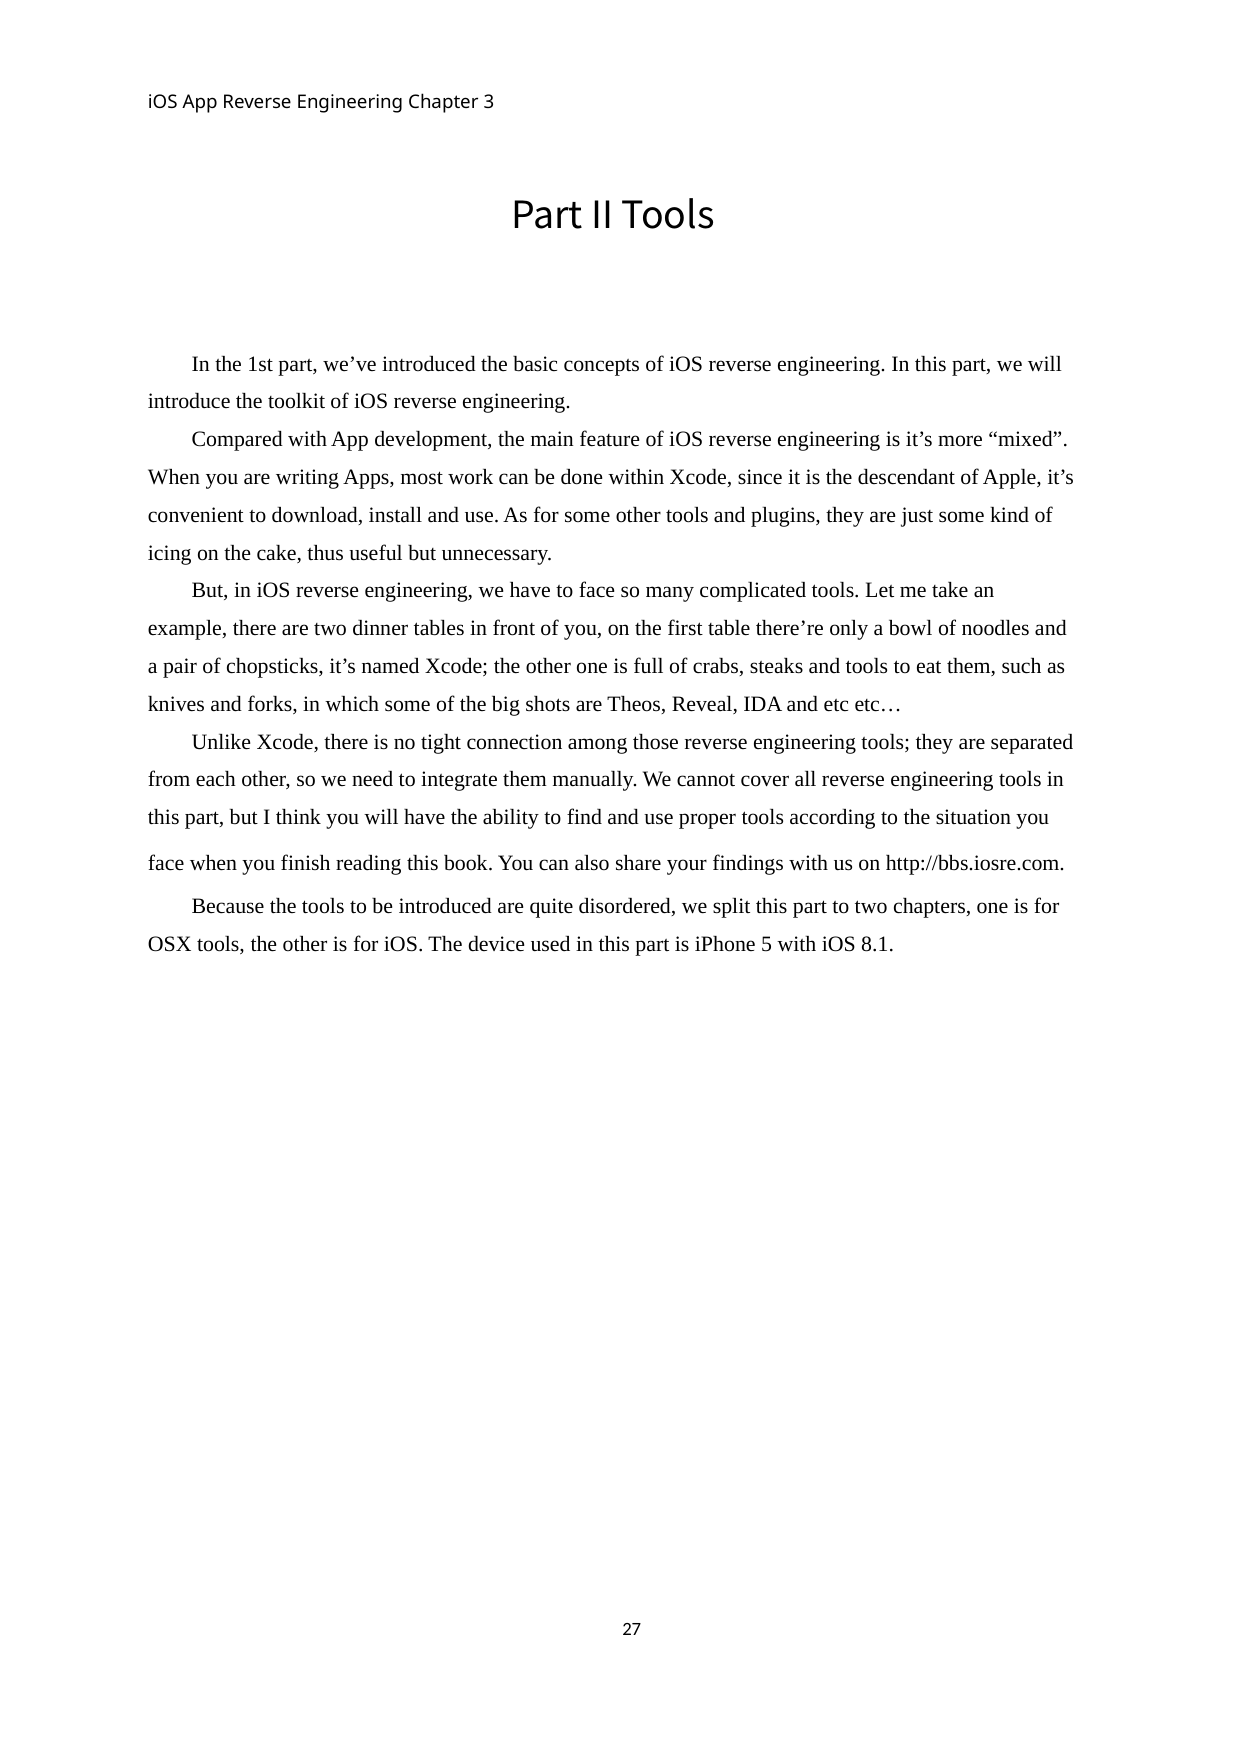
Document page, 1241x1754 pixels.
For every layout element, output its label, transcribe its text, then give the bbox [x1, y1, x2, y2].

text Because the tools to be introduced are quite disordered, we split this part to two chapters, one is for OSX tools, the other is for iOS. The device used in this part is iPhone 5 with iOS 8.1. [148, 893, 1078, 956]
text Unlike Xcode, there is no tight connection among those reverse engineering tools; they are separated from each other, so we need to integrate them manually. We cannot cover all reverse engineering tools in this part, but I think you will have the ability to find and use proper tools according to the situation you face when you finish reading this book. You can also share your findings with us on http://bbs.iosre.com. [148, 729, 1078, 877]
text Compared with App development, the main feature of iOS reverse engineering is it’s more “mixed”. When you are writing Apps, most work can be done within Xcode, since it is the descendant of Apple, it’s convenient to download, install and use. As for some other tools and plugins, they are just some kind of icing on the cake, thus useful but unnecessary. [148, 426, 1078, 565]
subtitle Part II Tools [148, 185, 1078, 240]
text But, in iOS reverse engineering, we have to face so many complicated tools. Let me take an example, there are two dinner tables in front of you, on the first table there’re only a bowl of noodles and a pair of chopsticks, it’s named Xcode; the other one is full of crabs, steaks and tools to eat them, such as knives and forks, in which some of the big shots are Theos, Reveal, IDA and etc etc… [148, 577, 1078, 716]
text In the 1st part, we’ve introduced the basic concepts of iOS reverse engineering. In this part, we will introduce the toolkit of iOS reverse engineering. [148, 351, 1078, 413]
